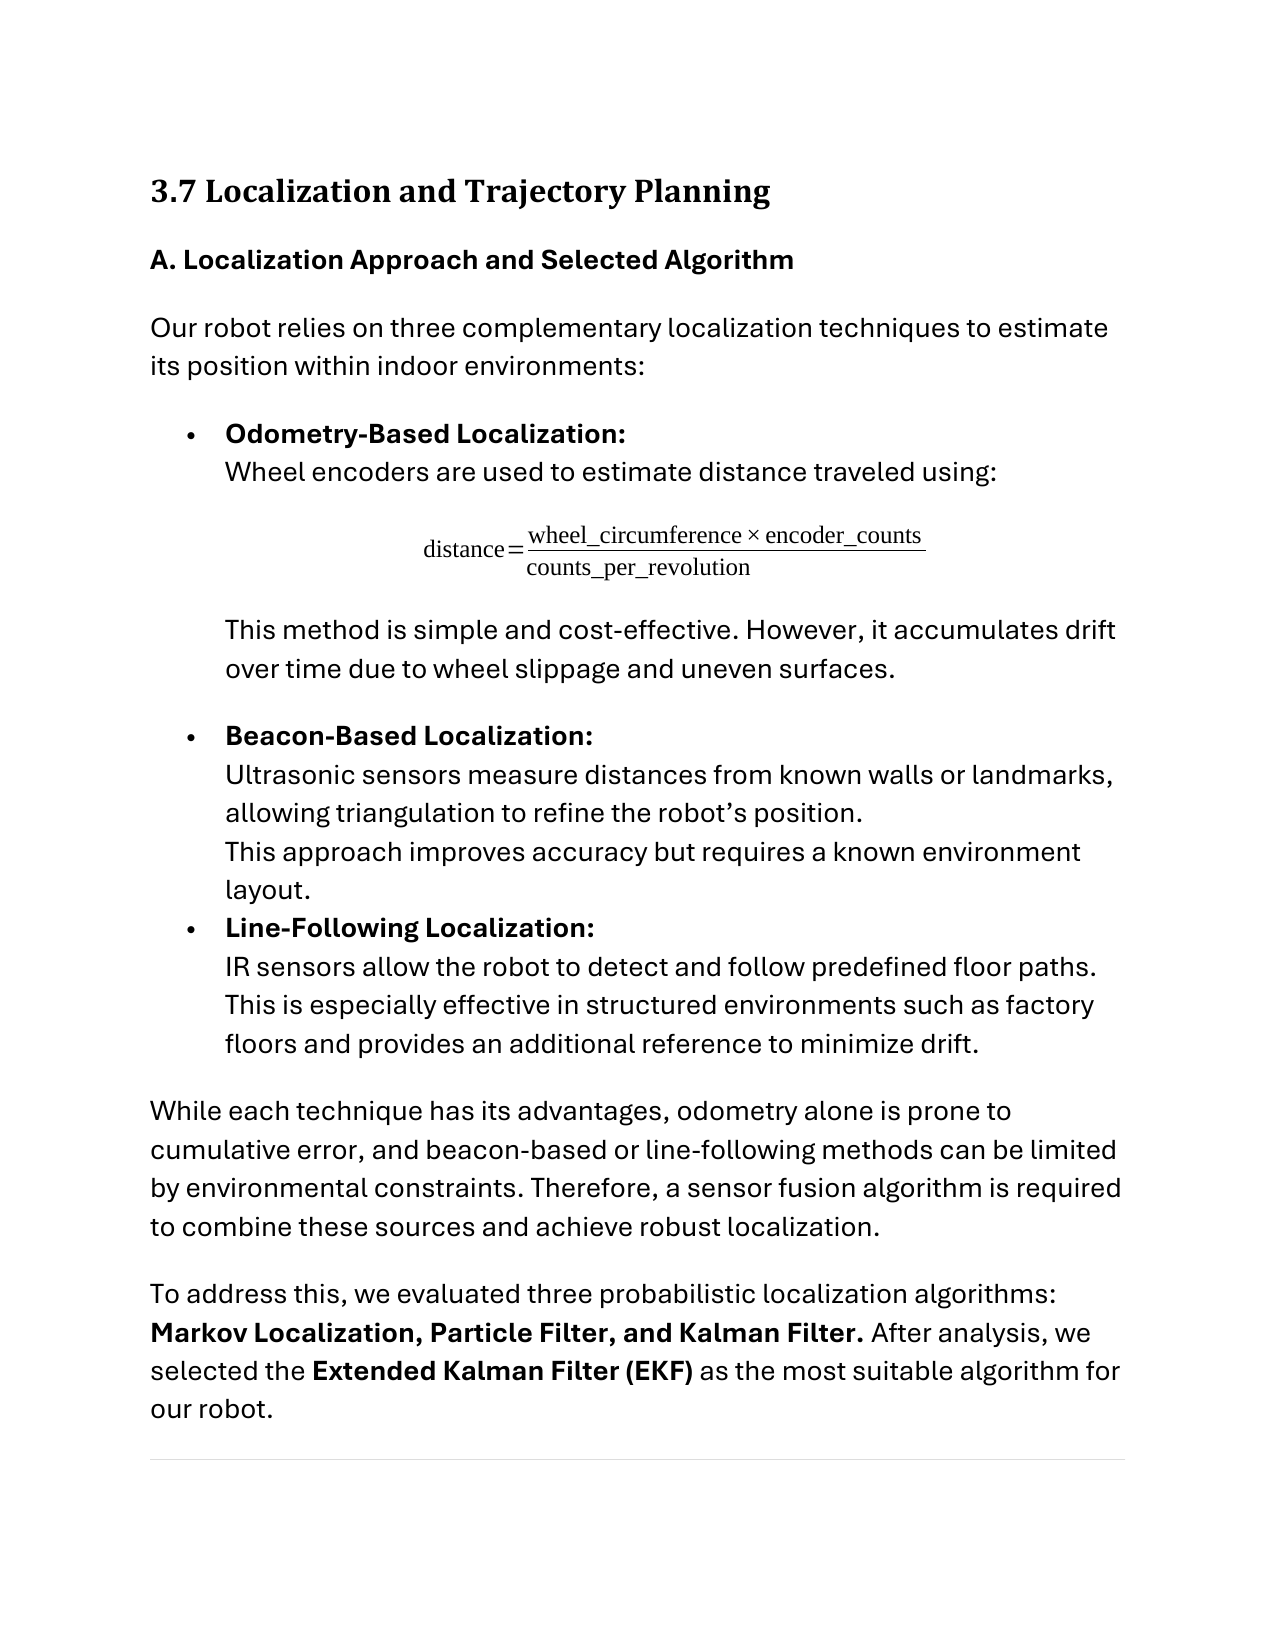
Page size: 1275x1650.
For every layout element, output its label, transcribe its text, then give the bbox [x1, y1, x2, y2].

text While each technique has its advantages, odometry alone is prone to cumulative error, and beacon-based or line-following methods can be limited by environmental constraints. Therefore, a sensor fusion algorithm is required to combine these sources and achieve robust localization. [150, 1093, 1125, 1244]
text A. Localization Approach and Selected Algorithm [150, 242, 1125, 278]
subtitle 3.7 Localization and Trajectory Planning [150, 171, 1125, 210]
list Line-Following Localization: IR sensors allow the robot to detect and follow predefined floor paths. This is especially effective in structured environments such as factory floors and provides an additional reference to minimize drift. [187, 910, 1125, 1061]
text To address this, we evaluated three probabilistic localization algorithms: Markov Localization, Particle Filter, and Kalman Filter. After analysis, we selected the Extended Kalman Filter (EKF) as the most suitable algorithm for our robot. [150, 1276, 1125, 1427]
list Odometry-Based Localization: Wheel encoders are used to estimate distance traveled using: [187, 416, 1125, 490]
list Beacon-Based Localization: Ultrasonic sensors measure distances from known walls or landmarks, allowing triangulation to refine the robot’s position. This approach improves accuracy but requires a known environment layout. [187, 718, 1125, 908]
text Our robot relies on three complementary localization techniques to estimate its position within indoor environments: [150, 310, 1125, 384]
text This method is simple and cost-effective. However, it accumulates drift over time due to wheel slippage and uneven surfaces. [225, 612, 1125, 686]
